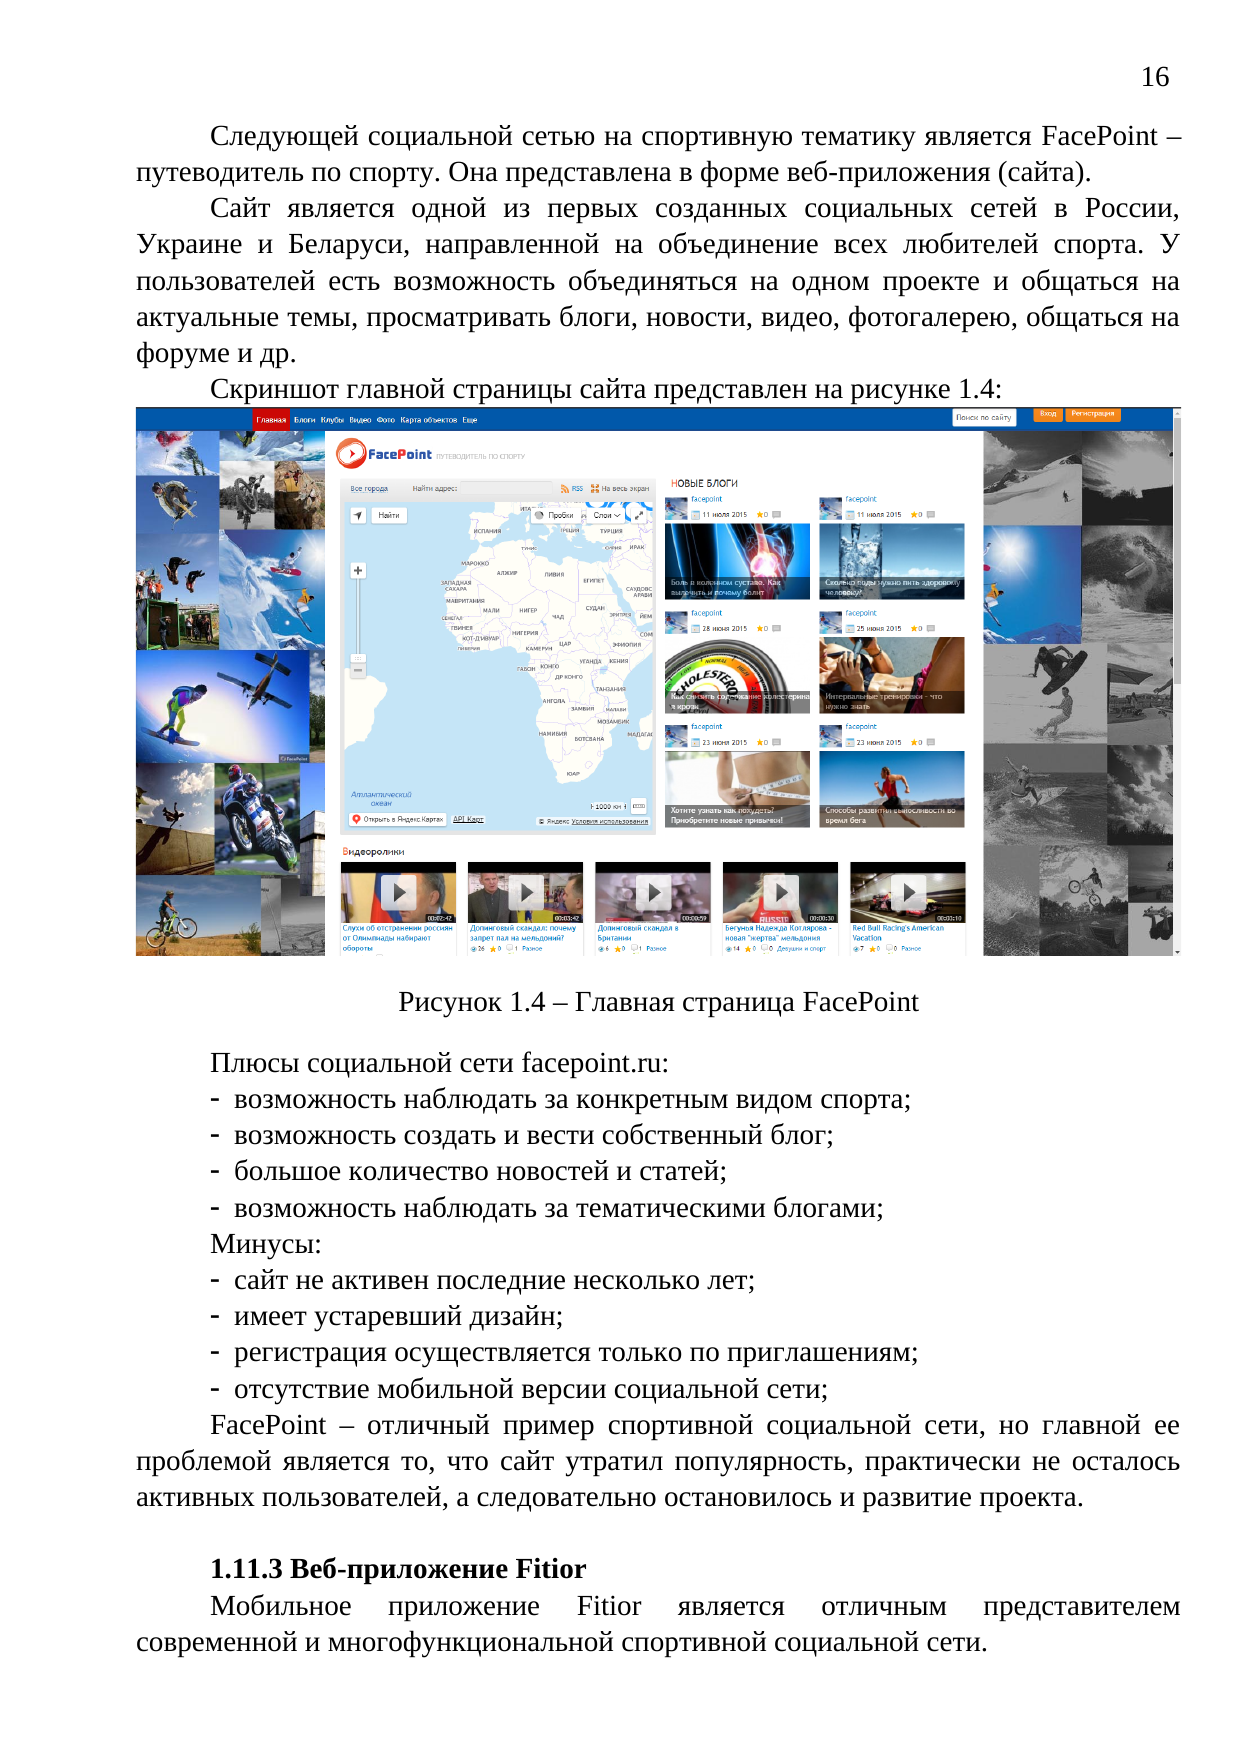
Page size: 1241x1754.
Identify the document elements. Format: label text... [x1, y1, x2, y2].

list Скриншот главной страницы сайта представлен на рисунке 1.4: [136, 371, 1181, 405]
list FacePoint – отличный пример спортивной социальной сети, но главной ее проблемой является то, что сайт утратил популярность, практически не осталось активных пользователей, а следовательно остановилось и развитие проекта. [136, 1407, 1181, 1513]
list 1.11.3 Веб-приложение Fitior [136, 1552, 1181, 1585]
text регистрация осуществляется только по приглашениям; [136, 1334, 1181, 1368]
text имеет устаревший дизайн; [136, 1298, 1181, 1332]
list Сайт является одной из первых созданных социальных сетей в России, Украине и Беларуси, направленной на объединение всех любителей спорта. У пользователей есть возможность объединяться на одном проекте и общаться на актуальные темы, просматривать блоги, новости, видео, фотогалерею, общаться на форуме и др. [136, 190, 1181, 368]
list Минусы: [136, 1226, 1181, 1259]
text отсутствие мобильной версии социальной сети; [136, 1371, 1181, 1404]
text большое количество новостей и статей; [136, 1153, 1181, 1187]
list Рисунок 1.4 – Главная страница FacePoint [136, 984, 1181, 1017]
text возможность наблюдать за конкретным видом спорта; [136, 1081, 1181, 1114]
list Следующей социальной сетью на спортивную тематику является FacePoint – путеводитель по спорту. Она представлена в форме веб-приложения (сайта). [136, 118, 1181, 188]
list Плюсы социальной сети facepoint.ru: [136, 1045, 1181, 1078]
list Мобильное приложение Fitior является отличным представителем современной и многофункциональной спортивной социальной сети. [136, 1588, 1181, 1657]
text возможность наблюдать за тематическими блогами; [136, 1190, 1181, 1223]
text сайт не активен последние несколько лет; [136, 1262, 1181, 1296]
picture [135, 407, 1182, 956]
text возможность создать и вести собственный блог; [136, 1117, 1181, 1151]
